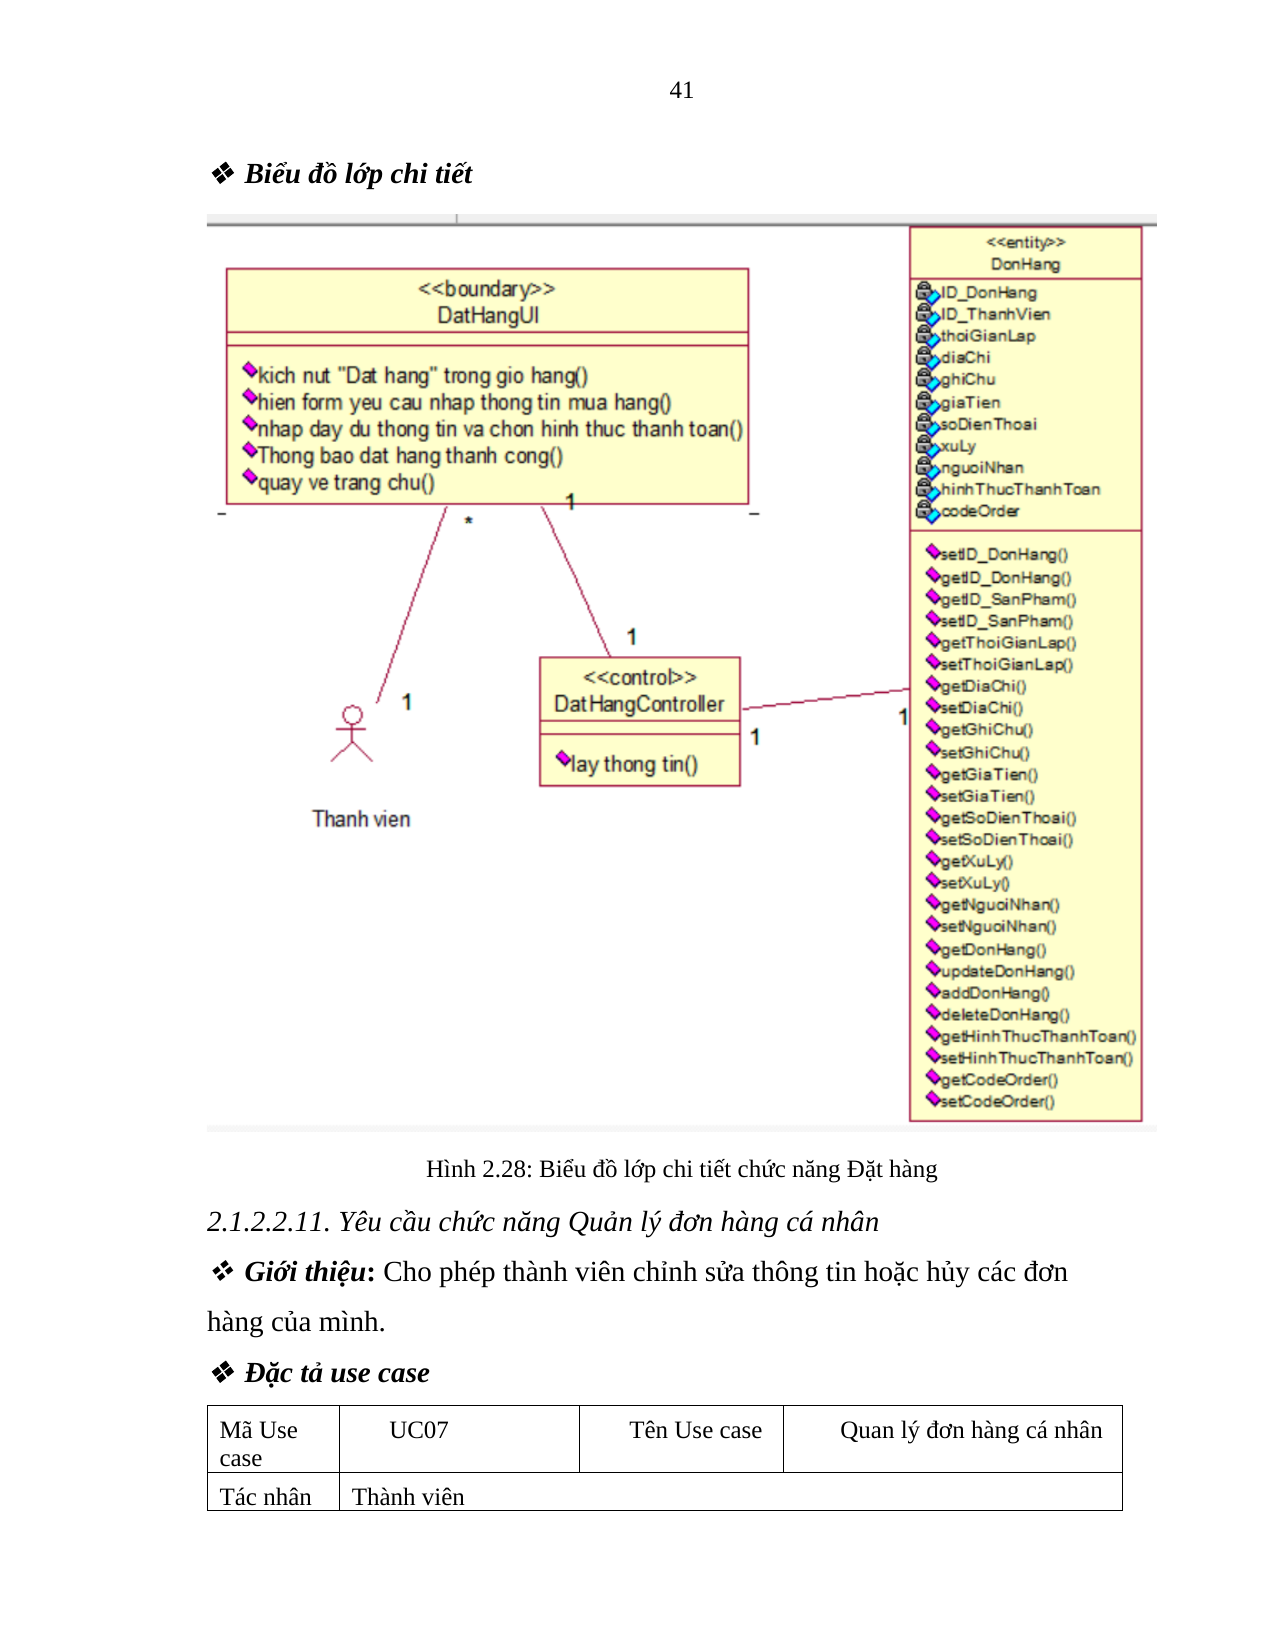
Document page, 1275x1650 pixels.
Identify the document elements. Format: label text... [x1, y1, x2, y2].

text hàng của mình. [207, 1304, 1157, 1338]
subtitle 2.1.2.2.11. Yêu cầu chức năng Quản lý đơn hàng cá nhân [207, 1204, 1157, 1237]
list Đặc tả use case [207, 1355, 1157, 1388]
list Giới thiệu: Cho phép thành viên chỉnh sửa thông tin hoặc hủy các đơn [207, 1254, 1157, 1288]
picture [206, 214, 1157, 1132]
table_header Mã Use case [208, 1406, 339, 1472]
table_cell Thành viên [340, 1473, 1122, 1510]
text Hình 2.28: Biểu đồ lớp chi tiết chức năng Đặt hàng [207, 1154, 1157, 1183]
table_header Quan lý đơn hàng cá nhân [784, 1406, 1122, 1472]
table_cell Tác nhân [208, 1473, 339, 1510]
table_header UC07 [340, 1406, 579, 1472]
list Biểu đồ lớp chi tiết [207, 156, 1157, 190]
table_header Tên Use case [580, 1406, 783, 1472]
